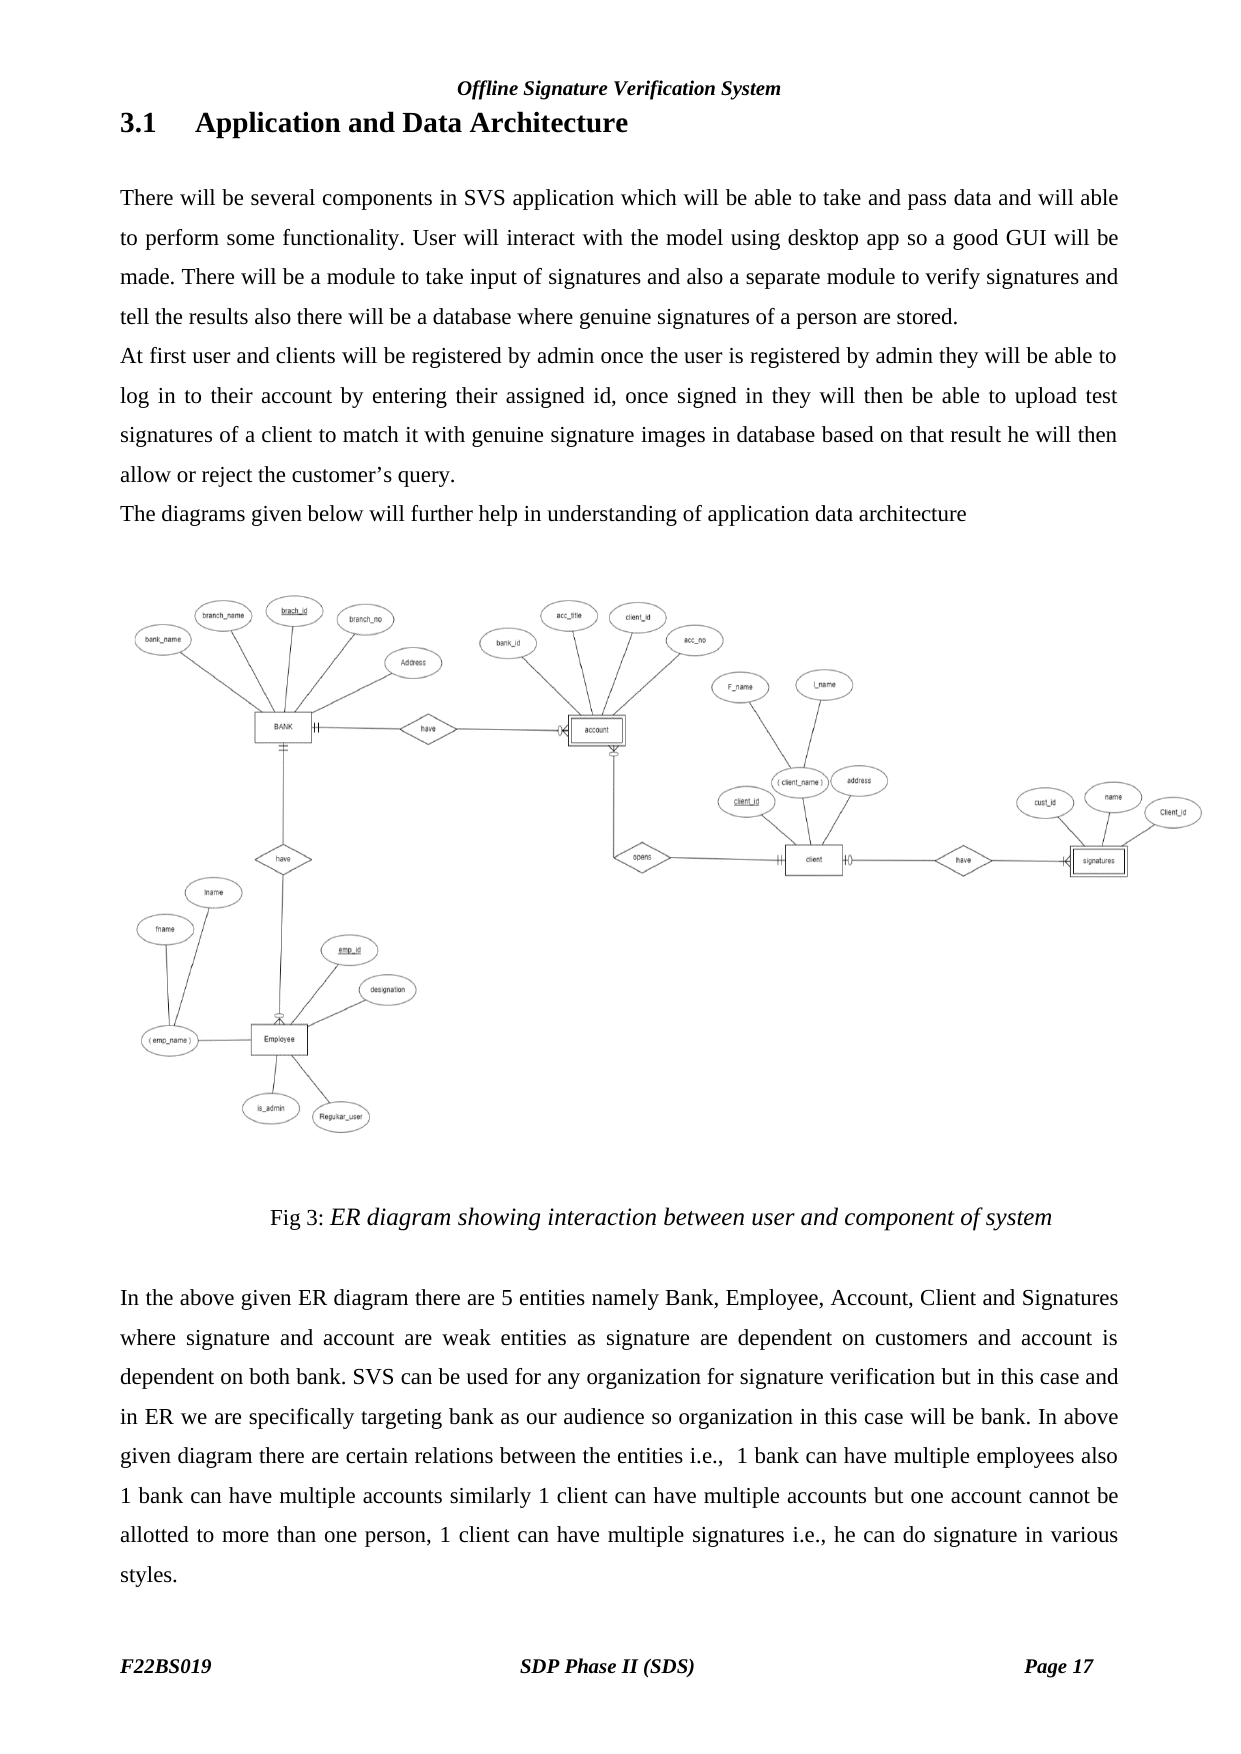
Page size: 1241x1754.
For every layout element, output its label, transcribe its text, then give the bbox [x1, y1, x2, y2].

text At first user and clients will be registered by admin once the user is registered by admin they will be able to log in to their account by entering their assigned id, once signed in they will then be able to upload test signatures of a client to match it with genuine signature images in database based on that result he will then allow or reject the customer’s query. [120, 342, 1120, 487]
text In the above given ER diagram there are 5 entities namely Bank, Employee, Account, Client and Signatures where signature and account are weak entities as signature are dependent on customers and account is dependent on both bank. SVS can be used for any organization for signature verification but in this case and in ER we are specifically targeting bank as our audience so organization in this case will be bank. In above given diagram there are certain relations between the entities i.e., 1 bank can have multiple employees also 1 bank can have multiple accounts similarly 1 client can have multiple accounts but one account cannot be allotted to more than one person, 1 client can have multiple signatures i.e., he can do signature in various styles. [120, 1284, 1120, 1587]
text Fig 3: ER diagram showing interaction between user and component of system [120, 1202, 1120, 1231]
text The diagrams given below will further help in understanding of application data architecture [120, 500, 1120, 527]
picture [120, 579, 1216, 1148]
subtitle Application and Data Architecture [120, 105, 1120, 138]
text There will be several components in SVS application which will be able to take and pass data and will able to perform some functionality. User will interact with the model using desktop app so a good GUI will be made. There will be a module to take input of signatures and also a separate module to verify signatures and tell the results also there will be a database where genuine signatures of a person are stored. [120, 184, 1120, 329]
